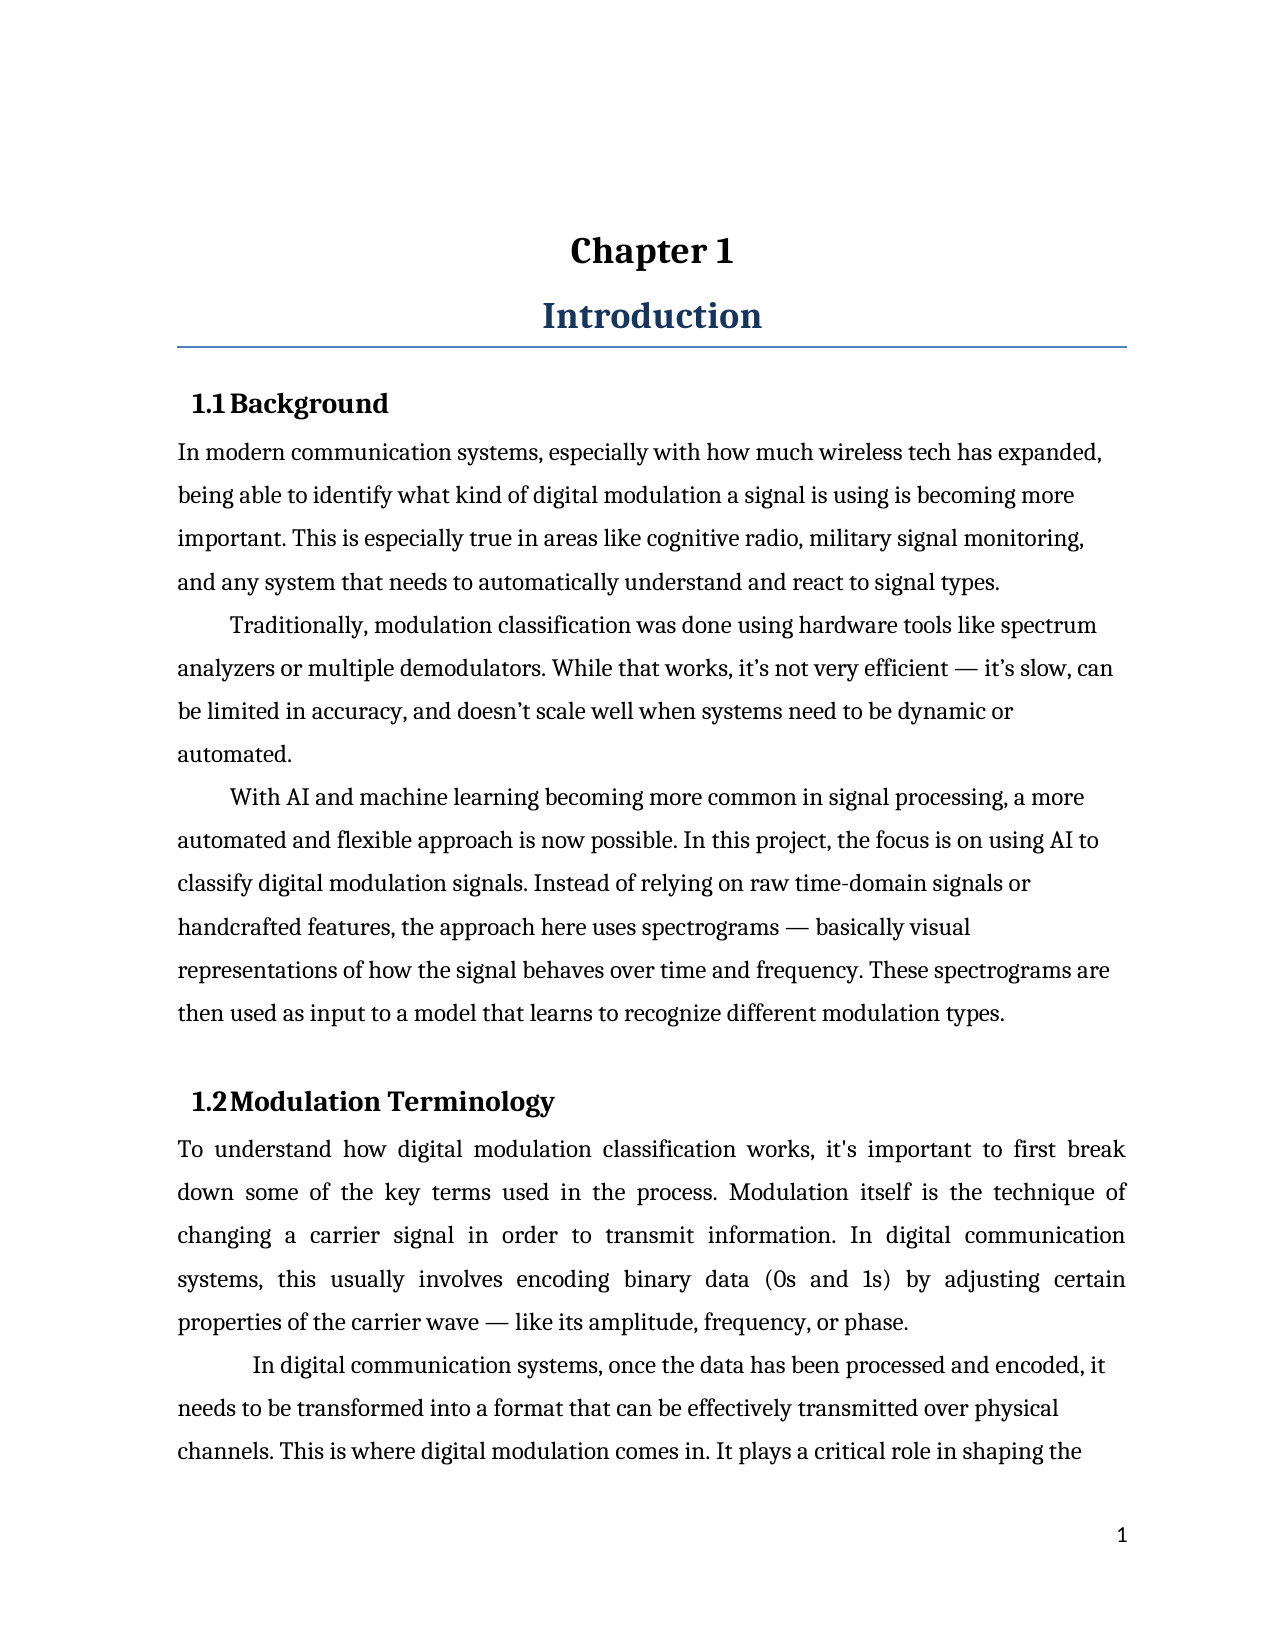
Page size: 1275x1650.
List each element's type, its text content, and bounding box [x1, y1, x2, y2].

text Chapter 1 [177, 230, 1127, 273]
text With AI and machine learning becoming more common in signal processing, a more automated and flexible approach is now possible. In this project, the focus is on using AI to classify digital modulation signals. Instead of relying on raw time-domain signals or handcrafted features, the approach here uses spectrograms — basically visual representations of how the signal behaves over time and frequency. These spectrograms are then used as input to a model that learns to recognize different modulation types. [177, 783, 1127, 1027]
list Modulation Terminology [192, 1085, 1127, 1118]
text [177, 1351, 1127, 1466]
text In modern communication systems, especially with how much wireless tech has expanded, being able to identify what kind of digital modulation a signal is using is becoming more important. This is especially true in areas like cognitive radio, military signal monitoring, and any system that needs to automatically understand and react to signal types. [177, 438, 1127, 596]
text Introduction [177, 295, 1127, 346]
text To understand how digital modulation classification works, it's important to first break down some of the key terms used in the process. Modulation itself is the technique of changing a carrier signal in order to transmit information. In digital communication systems, this usually involves encoding binary data (0s and 1s) by adjusting certain properties of the carrier wave — like its amplitude, frequency, or phase. [177, 1135, 1127, 1336]
list Background [192, 388, 1127, 421]
text Traditionally, modulation classification was done using hardware tools like spectrum analyzers or multiple demodulators. While that works, it’s not very efficient — it’s slow, can be limited in accuracy, and doesn’t scale well when systems need to be dynamic or automated. [177, 611, 1127, 769]
